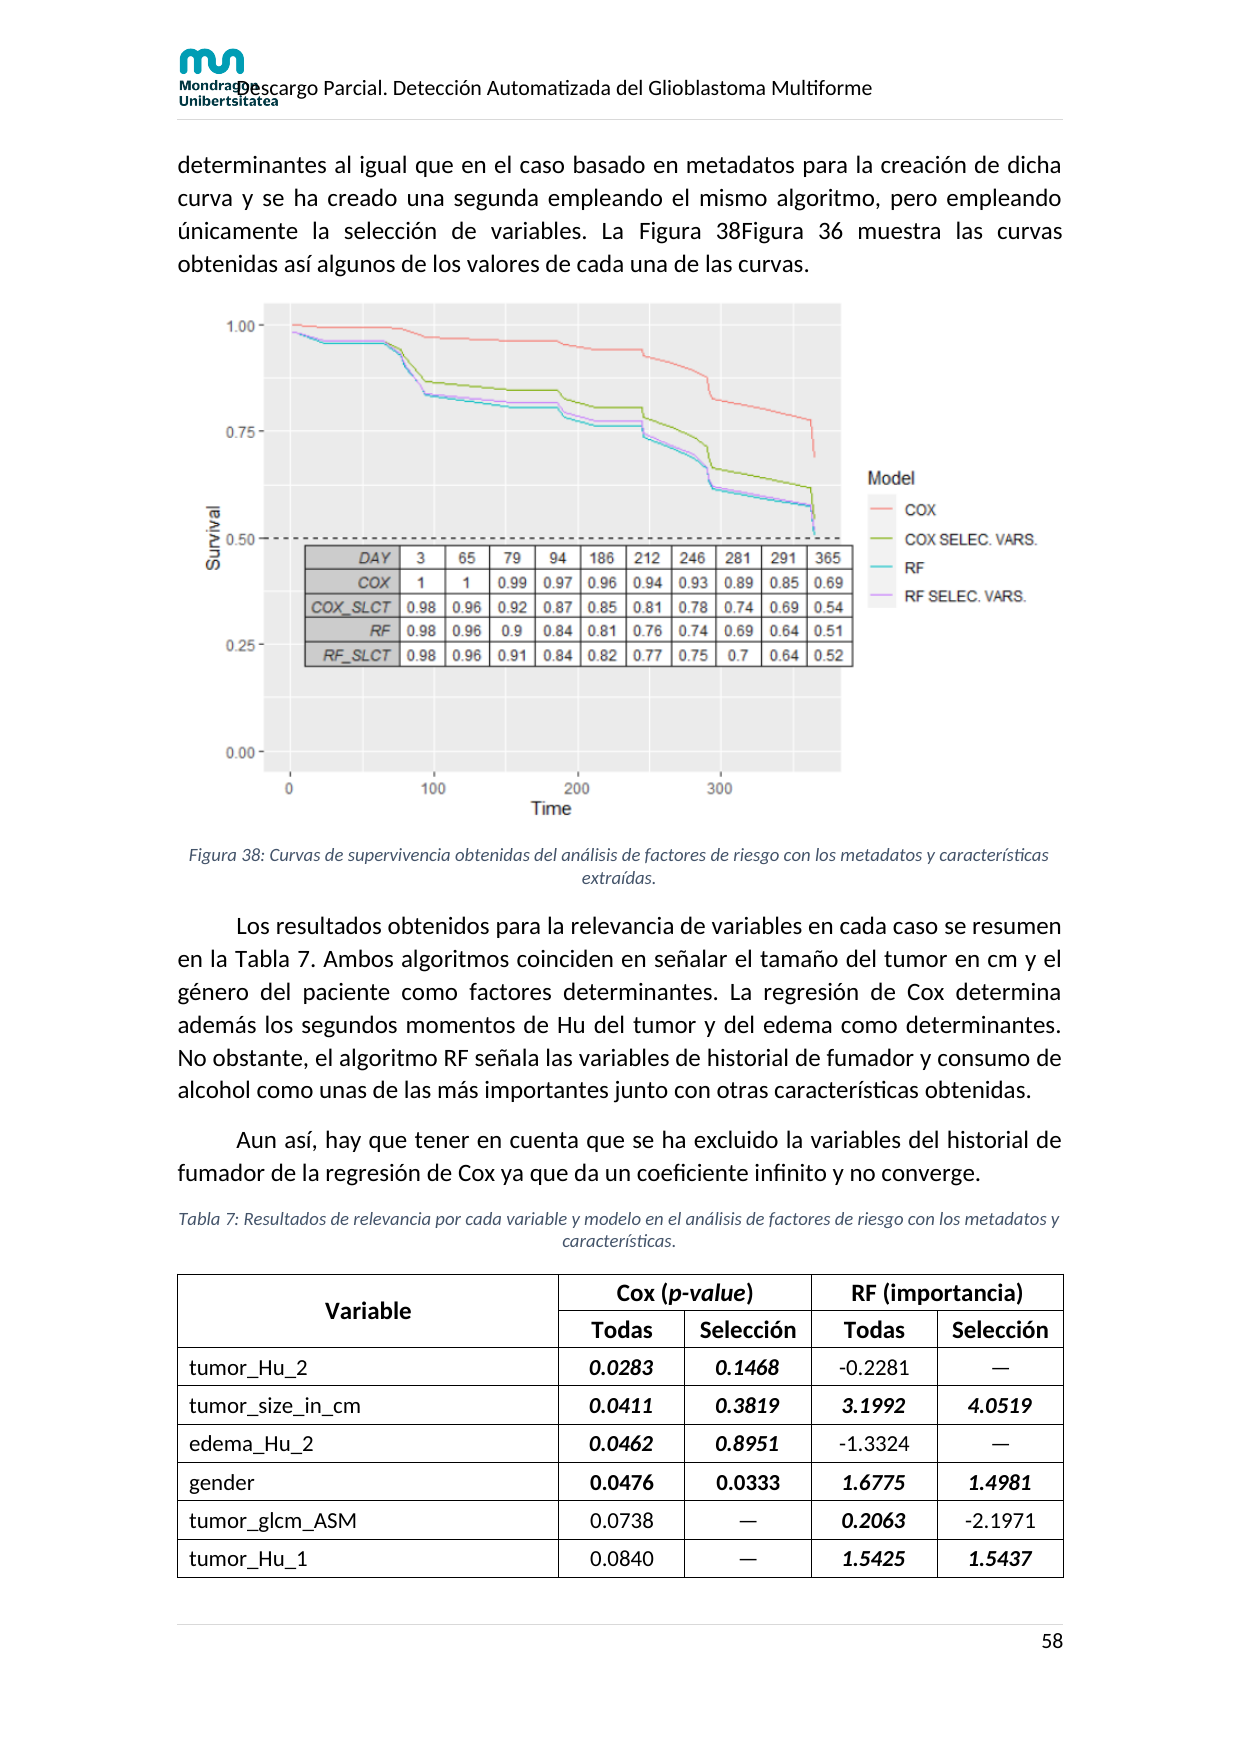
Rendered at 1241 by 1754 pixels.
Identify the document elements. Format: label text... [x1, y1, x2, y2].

table_cell -1.3324 [812, 1425, 937, 1462]
table_cell 0.0840 [559, 1540, 684, 1577]
table_cell 0.0283 [559, 1348, 684, 1385]
picture [195, 297, 1045, 825]
table_header RF (importancia) [812, 1275, 1063, 1310]
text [177, 149, 1063, 278]
table_header Cox (p-value) [559, 1275, 811, 1310]
table_cell Selección [685, 1311, 811, 1347]
table_cell 0.8951 [685, 1425, 811, 1462]
table_cell 3.1992 [812, 1386, 937, 1424]
table_cell — [685, 1540, 811, 1577]
picture [154, 36, 291, 118]
table_cell 1.5425 [812, 1540, 937, 1577]
table_cell tumor_Hu_1 [178, 1540, 558, 1577]
table_cell edema_Hu_2 [178, 1425, 558, 1462]
text Figura 38: Curvas de supervivencia obtenidas del análisis de factores de riesgo con los metadatos y características extraídas. [177, 843, 1063, 889]
table_cell 1.5437 [938, 1540, 1063, 1577]
table_cell 0.0411 [559, 1386, 684, 1424]
table_cell 1.4981 [938, 1463, 1063, 1500]
table_cell Todas [559, 1311, 684, 1347]
table_cell 1.6775 [812, 1463, 937, 1500]
table_cell -2.1971 [938, 1501, 1063, 1539]
table_cell 0.0476 [559, 1463, 684, 1500]
table_cell 0.0462 [559, 1425, 684, 1462]
table_header Variable [178, 1275, 558, 1347]
table_cell — [938, 1425, 1063, 1462]
table_cell 0.3819 [685, 1386, 811, 1424]
table_cell 0.0738 [559, 1501, 684, 1539]
table_cell — [938, 1348, 1063, 1385]
table_cell Selección [938, 1311, 1063, 1347]
table_cell 4.0519 [938, 1386, 1063, 1424]
text Tabla 7: Resultados de relevancia por cada variable y modelo en el análisis de factores de riesgo con los metadatos y características. [177, 1207, 1063, 1253]
table_cell 0.1468 [685, 1348, 811, 1385]
table_cell tumor_glcm_ASM [178, 1501, 558, 1539]
table_cell tumor_size_in_cm [178, 1386, 558, 1424]
table_cell -0.2281 [812, 1348, 937, 1385]
table_cell Todas [812, 1311, 937, 1347]
table_cell tumor_Hu_2 [178, 1348, 558, 1385]
table_cell — [685, 1501, 811, 1539]
table_cell 0.0333 [685, 1463, 811, 1500]
text Los resultados obtenidos para la relevancia de variables en cada caso se resumen en la Tabla 7. Ambos algoritmos coinciden en señalar el tamaño del tumor en cm y el género del paciente como factores determinantes. La regresión de Cox determina además los segundos momentos de Hu del tumor y del edema como determinantes. No obstante, el algoritmo RF señala las variables de historial de fumador y consumo de alcohol como unas de las más importantes junto con otras características obtenidas. [177, 910, 1063, 1105]
table_cell gender [178, 1463, 558, 1500]
table_cell 0.2063 [812, 1501, 937, 1539]
text Aun así, hay que tener en cuenta que se ha excluido la variables del historial de fumador de la regresión de Cox ya que da un coeficiente infinito y no converge. [177, 1124, 1063, 1188]
